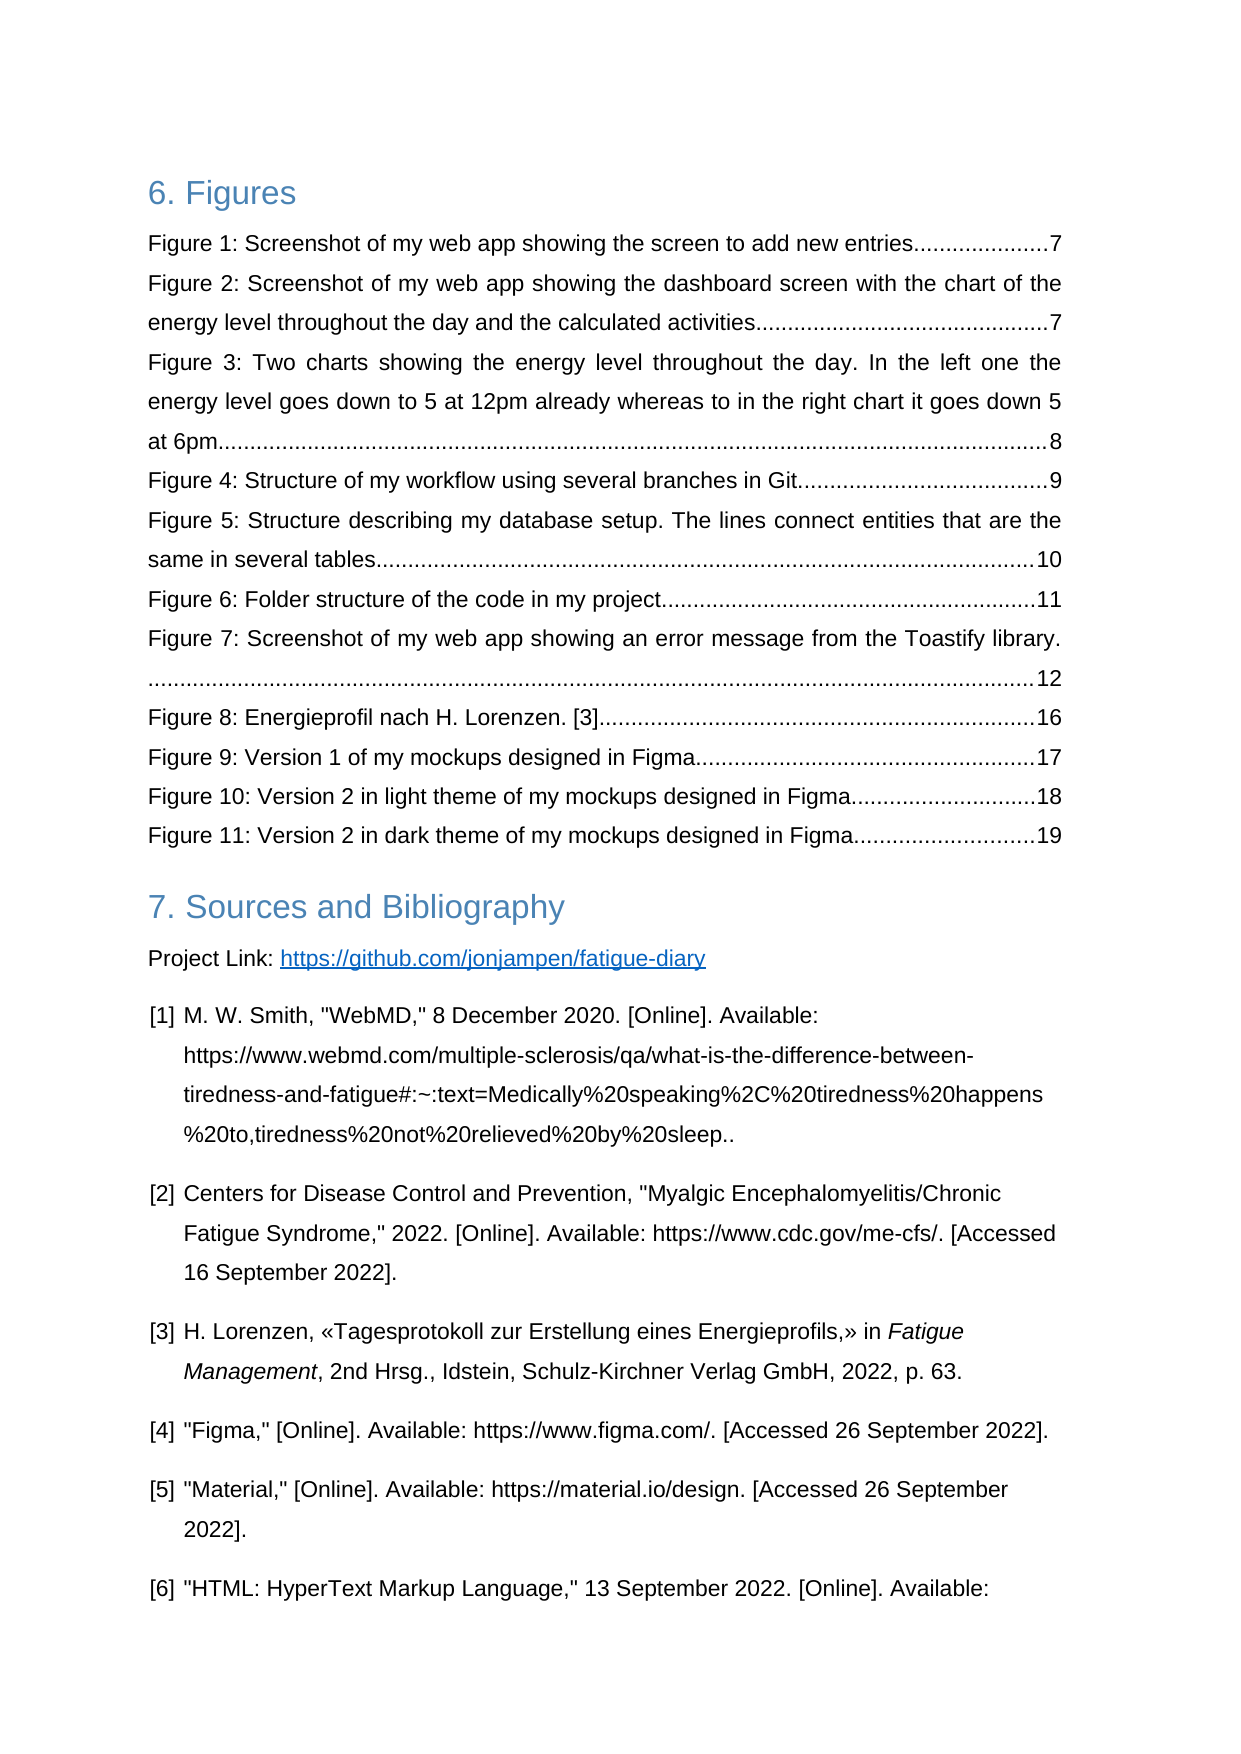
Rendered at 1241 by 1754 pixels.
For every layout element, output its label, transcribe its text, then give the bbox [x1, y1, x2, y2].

table_cell "Figma," [Online]. Available: https://www.figma.com/. [Accessed 26 September 2022]. [182, 1415, 1063, 1475]
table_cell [182, 1574, 1063, 1603]
table_header M. W. Smith, "WebMD," 8 December 2020. [Online]. Available: https://www.webmd.com/multiple-sclerosis/qa/what-is-the-difference-between-tiredness-and-fatigue#:~:text=Medically%20speaking%2C%20tiredness%20happens%20to,tiredness%20not%20relieved%20by%20sleep.. [182, 1001, 1063, 1178]
subtitle Sources and Bibliography [148, 887, 1063, 925]
text Figure 10: Version 2 in light theme of my mockups designed in Figma. 18 [148, 783, 1063, 809]
text Figure 8: Energieprofil nach H. Lorenzen. [3] 16 [148, 704, 1063, 730]
text Figure 11: Version 2 in dark theme of my mockups designed in Figma. 19 [148, 822, 1063, 849]
text Figure 6: Folder structure of the code in my project. 11 [148, 586, 1063, 612]
text Project Link: https://github.com/jonjampen/fatigue-diary [148, 944, 1063, 971]
table_header [1] [148, 1001, 182, 1178]
table_cell "Material," [Online]. Available: https://material.io/design. [Accessed 26 September 2022]. [182, 1475, 1063, 1573]
text Figure 7: Screenshot of my web app showing an error message from the Toastify library. 12 [148, 625, 1063, 691]
table_cell [6] [148, 1574, 182, 1603]
subtitle Figures [148, 173, 1063, 211]
text Figure 9: Version 1 of my mockups designed in Figma 17 [148, 743, 1063, 770]
table_cell [2] [148, 1179, 182, 1317]
text Figure 2: Screenshot of my web app showing the dashboard screen with the chart of the energy level throughout the day and the calculated activities. 7 [148, 270, 1063, 336]
text Figure 1: Screenshot of my web app showing the screen to add new entries. 7 [148, 230, 1063, 257]
table_cell [4] [148, 1415, 182, 1475]
table_cell Centers for Disease Control and Prevention, "Myalgic Encephalomyelitis/Chronic Fatigue Syndrome," 2022. [Online]. Available: https://www.cdc.gov/me-cfs/. [Accessed 16 September 2022]. [182, 1179, 1063, 1317]
table_cell [3] [148, 1317, 182, 1415]
table_cell [5] [148, 1475, 182, 1573]
text Figure 3: Two charts showing the energy level throughout the day. In the left one the energy level goes down to 5 at 12pm already whereas to in the right chart it goes down 5 at 6pm. 8 [148, 349, 1063, 454]
table_cell H. Lorenzen, «Tagesprotokoll zur Erstellung eines Energieprofils,» in Fatigue Management, 2nd Hrsg., Idstein, Schulz-Kirchner Verlag GmbH, 2022, p. 63. [182, 1317, 1063, 1415]
text Figure 5: Structure describing my database setup. The lines connect entities that are the same in several tables. 10 [148, 507, 1063, 572]
text Figure 4: Structure of my workflow using several branches in Git. 9 [148, 467, 1063, 493]
